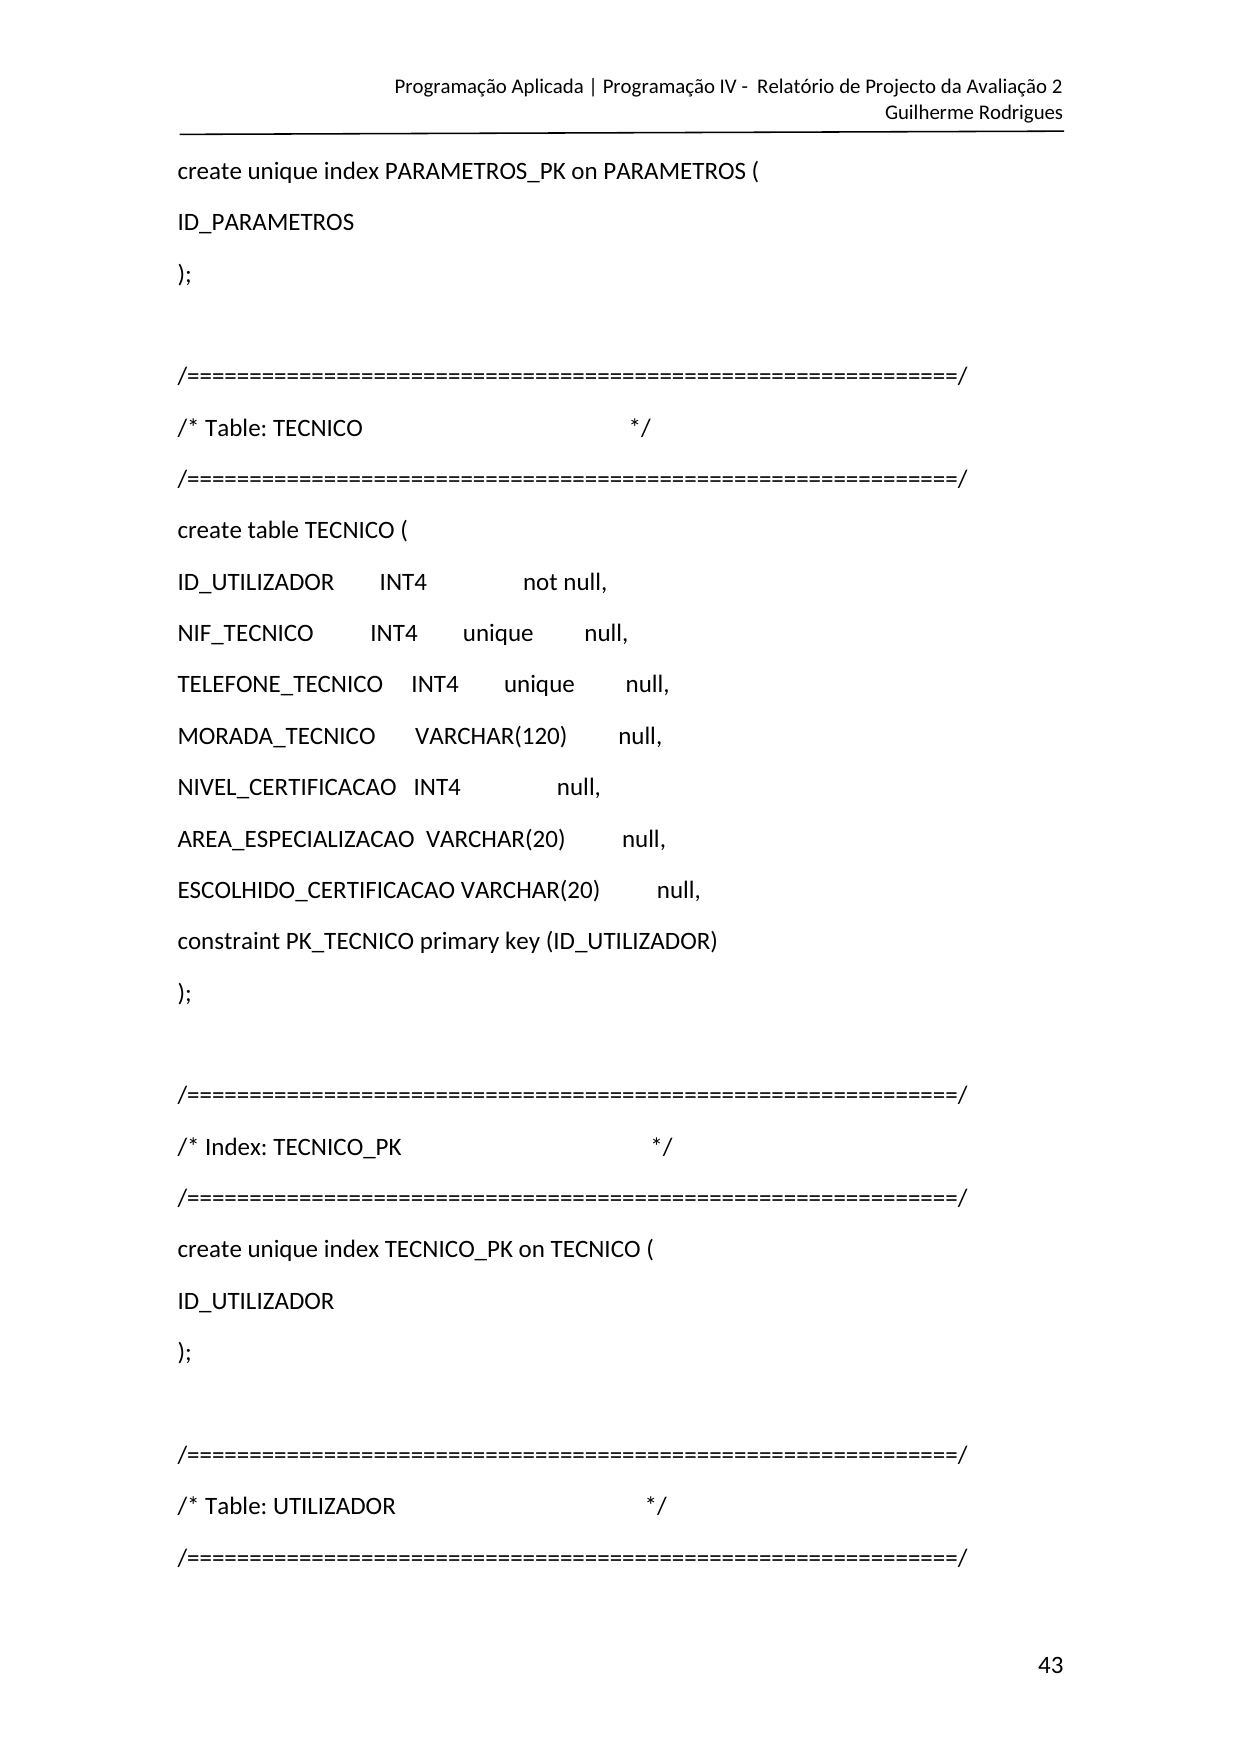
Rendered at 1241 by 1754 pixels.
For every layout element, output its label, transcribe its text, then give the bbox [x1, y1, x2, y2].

text create table TECNICO ( [177, 514, 1063, 545]
text ); [177, 977, 1063, 1007]
text ID_UTILIZADOR INT4 not null, [177, 566, 1063, 596]
text AREA_ESPECIALIZACAO VARCHAR(20) null, [177, 823, 1063, 853]
text /* Table: TECNICO */ [177, 412, 1063, 442]
text /* Table: UTILIZADOR */ [177, 1490, 1063, 1521]
text /* Index: TECNICO_PK */ [177, 1131, 1063, 1161]
text /==============================================================/ [177, 1079, 1063, 1110]
text ); [177, 258, 1063, 288]
text create unique index TECNICO_PK on TECNICO ( [177, 1233, 1063, 1264]
text ID_PARAMETROS [177, 206, 1063, 237]
text /==============================================================/ [177, 1542, 1063, 1572]
text /==============================================================/ [177, 1182, 1063, 1213]
text ESCOLHIDO_CERTIFICACAO VARCHAR(20) null, [177, 874, 1063, 904]
text create unique index PARAMETROS_PK on PARAMETROS ( [177, 155, 1063, 186]
text NIF_TECNICO INT4 unique null, [177, 617, 1063, 648]
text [177, 361, 1063, 391]
text NIVEL_CERTIFICACAO INT4 null, [177, 771, 1063, 802]
text TELEFONE_TECNICO INT4 unique null, [177, 669, 1063, 699]
text /==============================================================/ [177, 1439, 1063, 1469]
text MORADA_TECNICO VARCHAR(120) null, [177, 720, 1063, 751]
text constraint PK_TECNICO primary key (ID_UTILIZADOR) [177, 925, 1063, 956]
text ID_UTILIZADOR [177, 1285, 1063, 1315]
text ); [177, 1336, 1063, 1367]
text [177, 463, 1063, 494]
